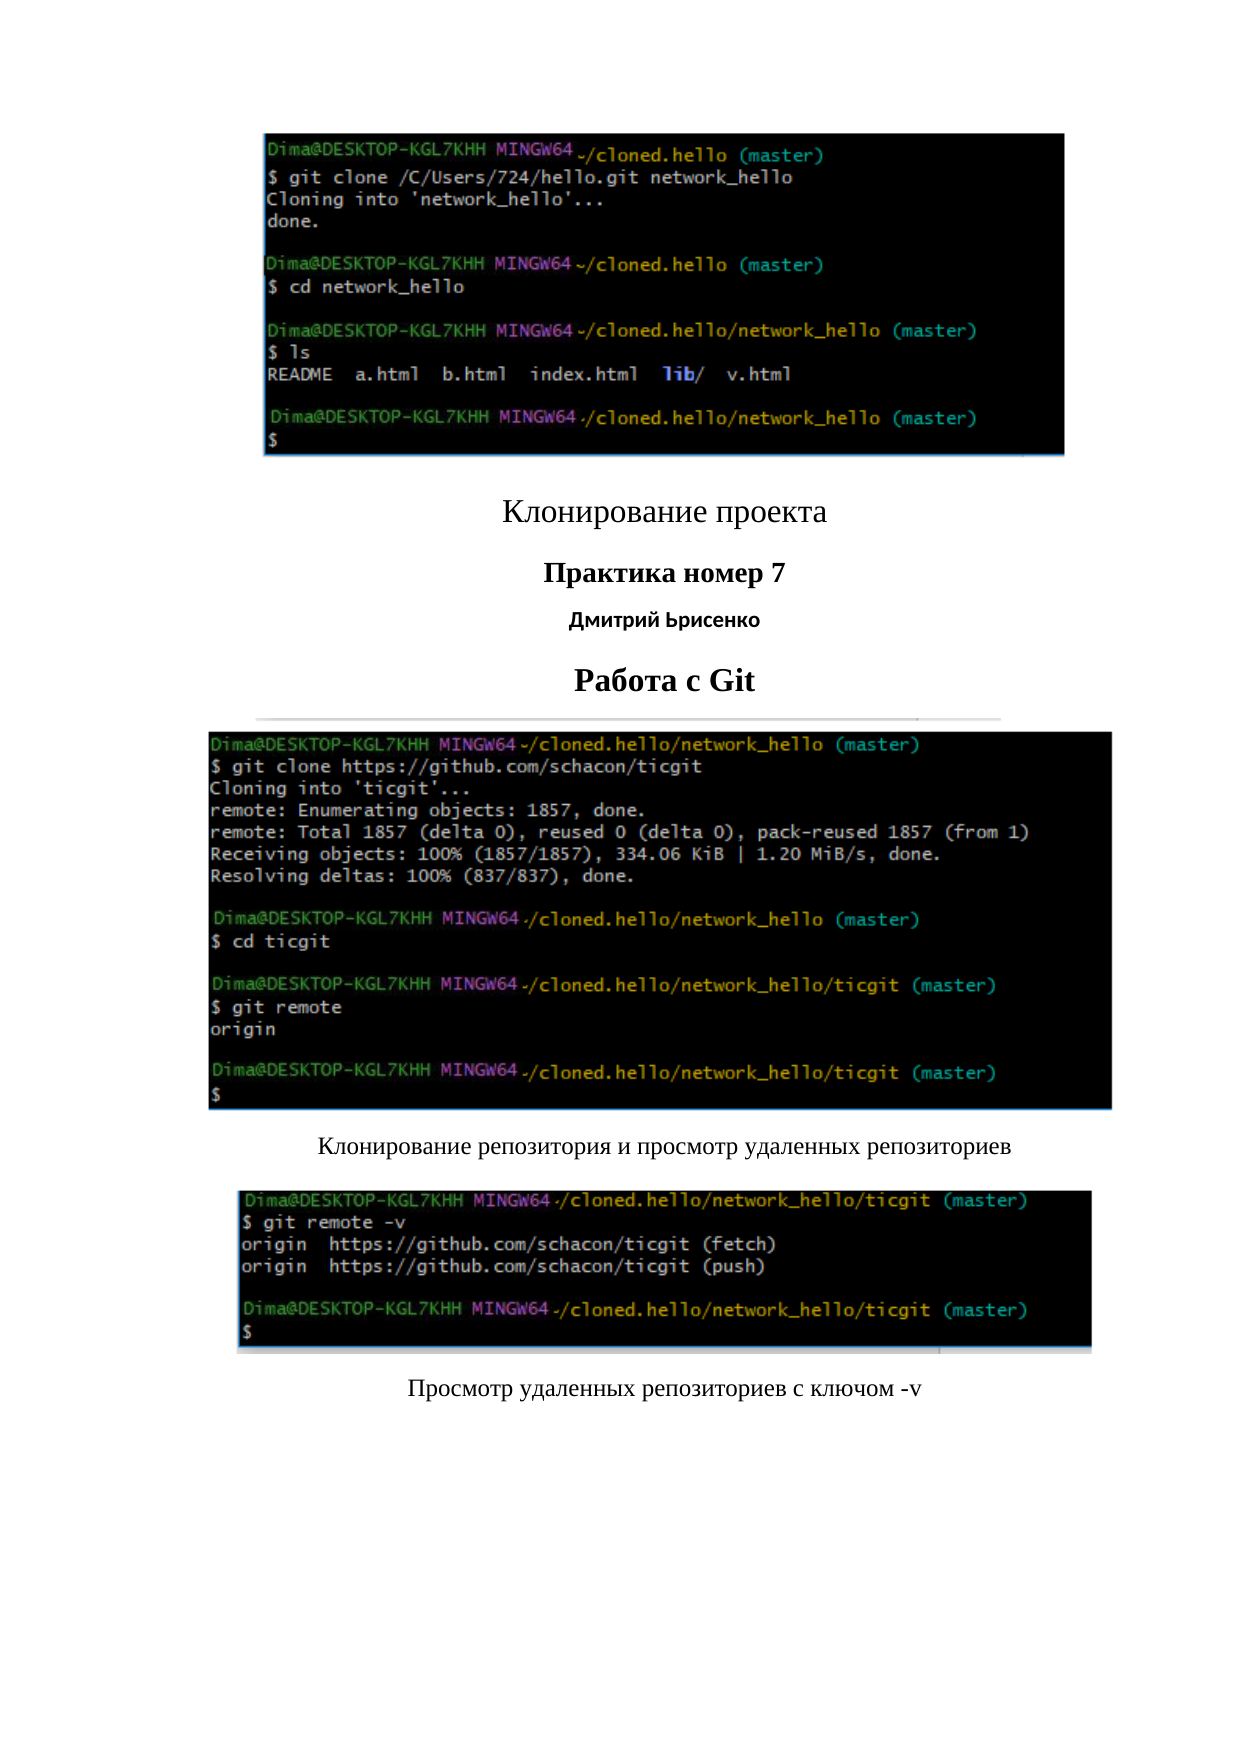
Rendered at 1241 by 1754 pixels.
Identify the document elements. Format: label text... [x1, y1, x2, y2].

text Просмотр удаленных репозиториев с ключом -v [177, 1373, 1152, 1401]
text Клонирование проекта [177, 492, 1152, 530]
subtitle Практика номер 7 [177, 555, 1152, 589]
picture [226, 1180, 1103, 1354]
subtitle Работа с Git [177, 661, 1152, 699]
text Клонирование репозитория и просмотр удаленных репозиториев [177, 1131, 1152, 1159]
picture [198, 718, 1131, 1112]
picture [258, 118, 1071, 473]
text Дмитрий Ьрисенко [177, 605, 1152, 633]
